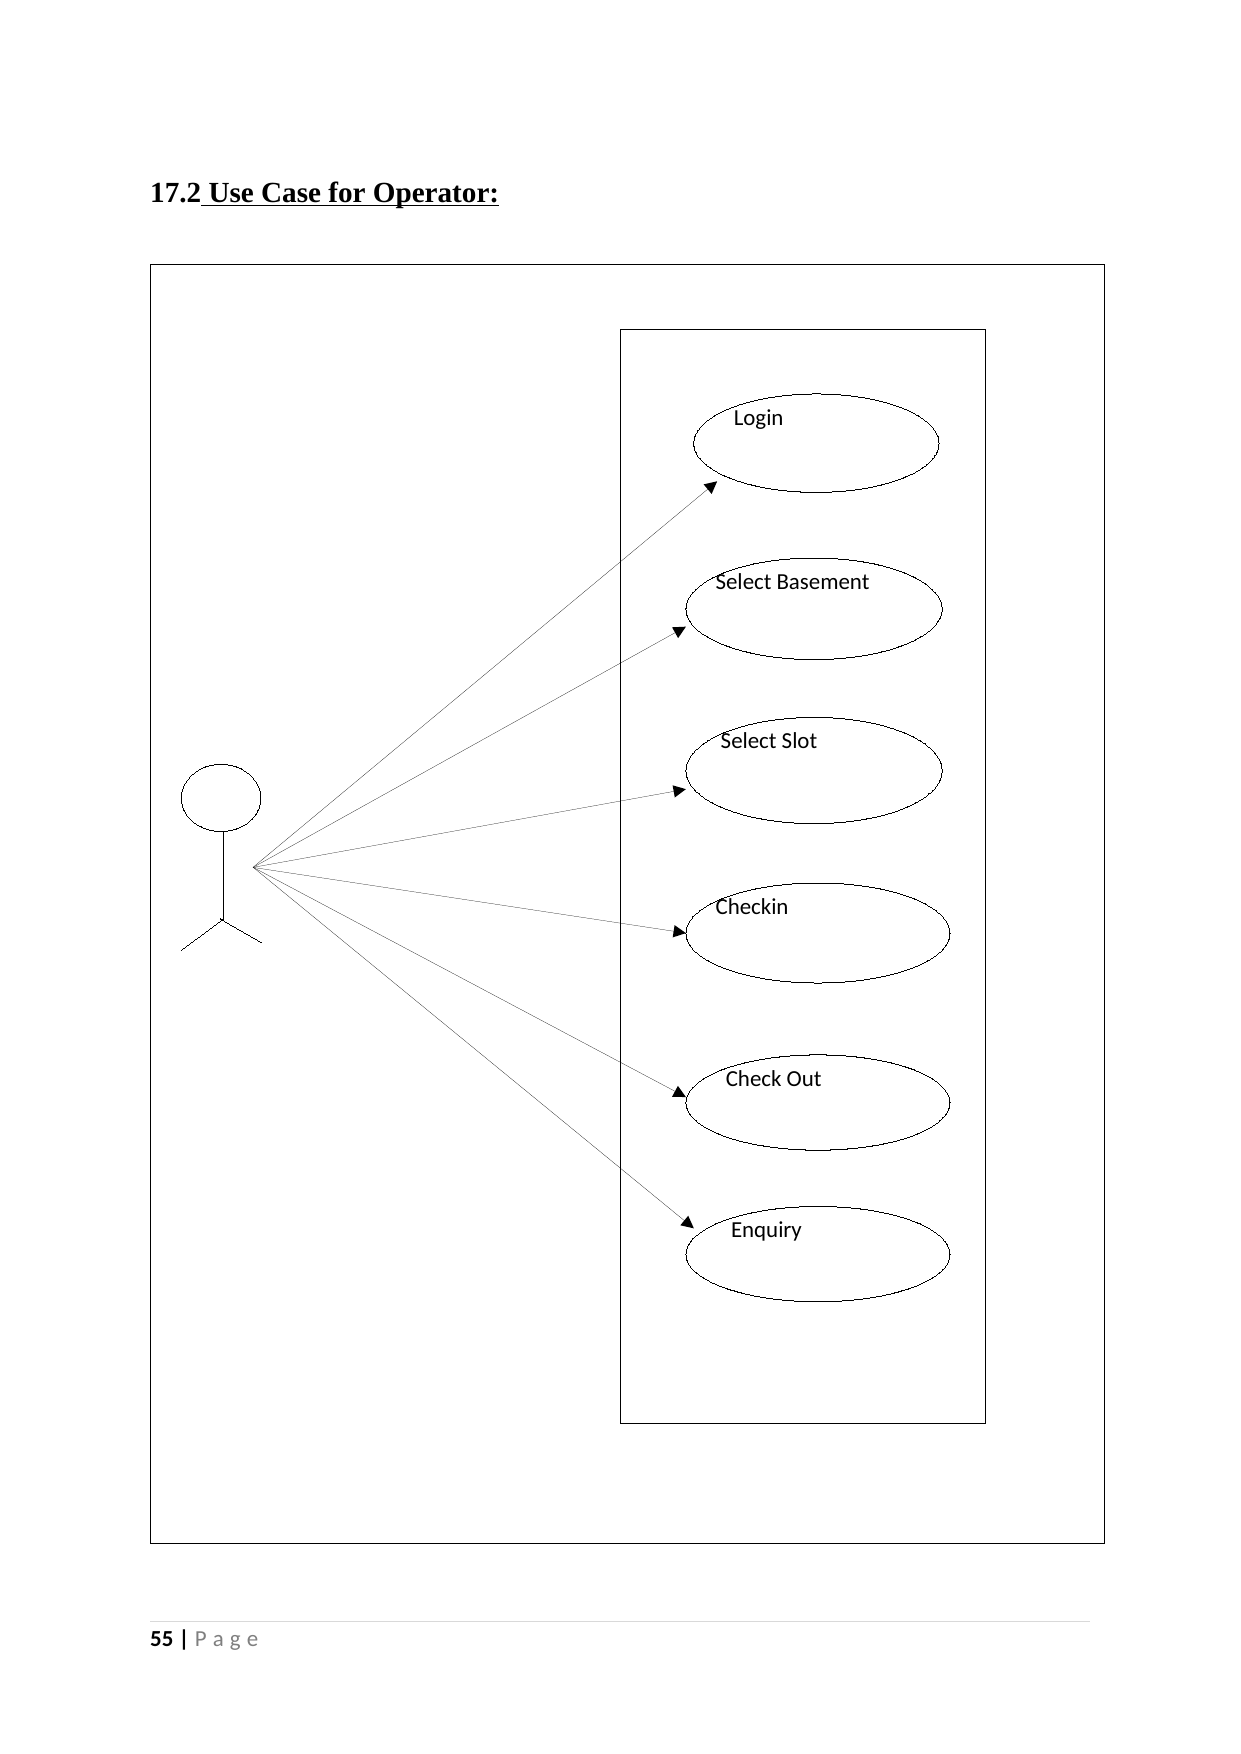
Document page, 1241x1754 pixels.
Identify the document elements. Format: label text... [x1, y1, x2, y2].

text 17.2 Use Case for Operator: [150, 176, 1090, 209]
